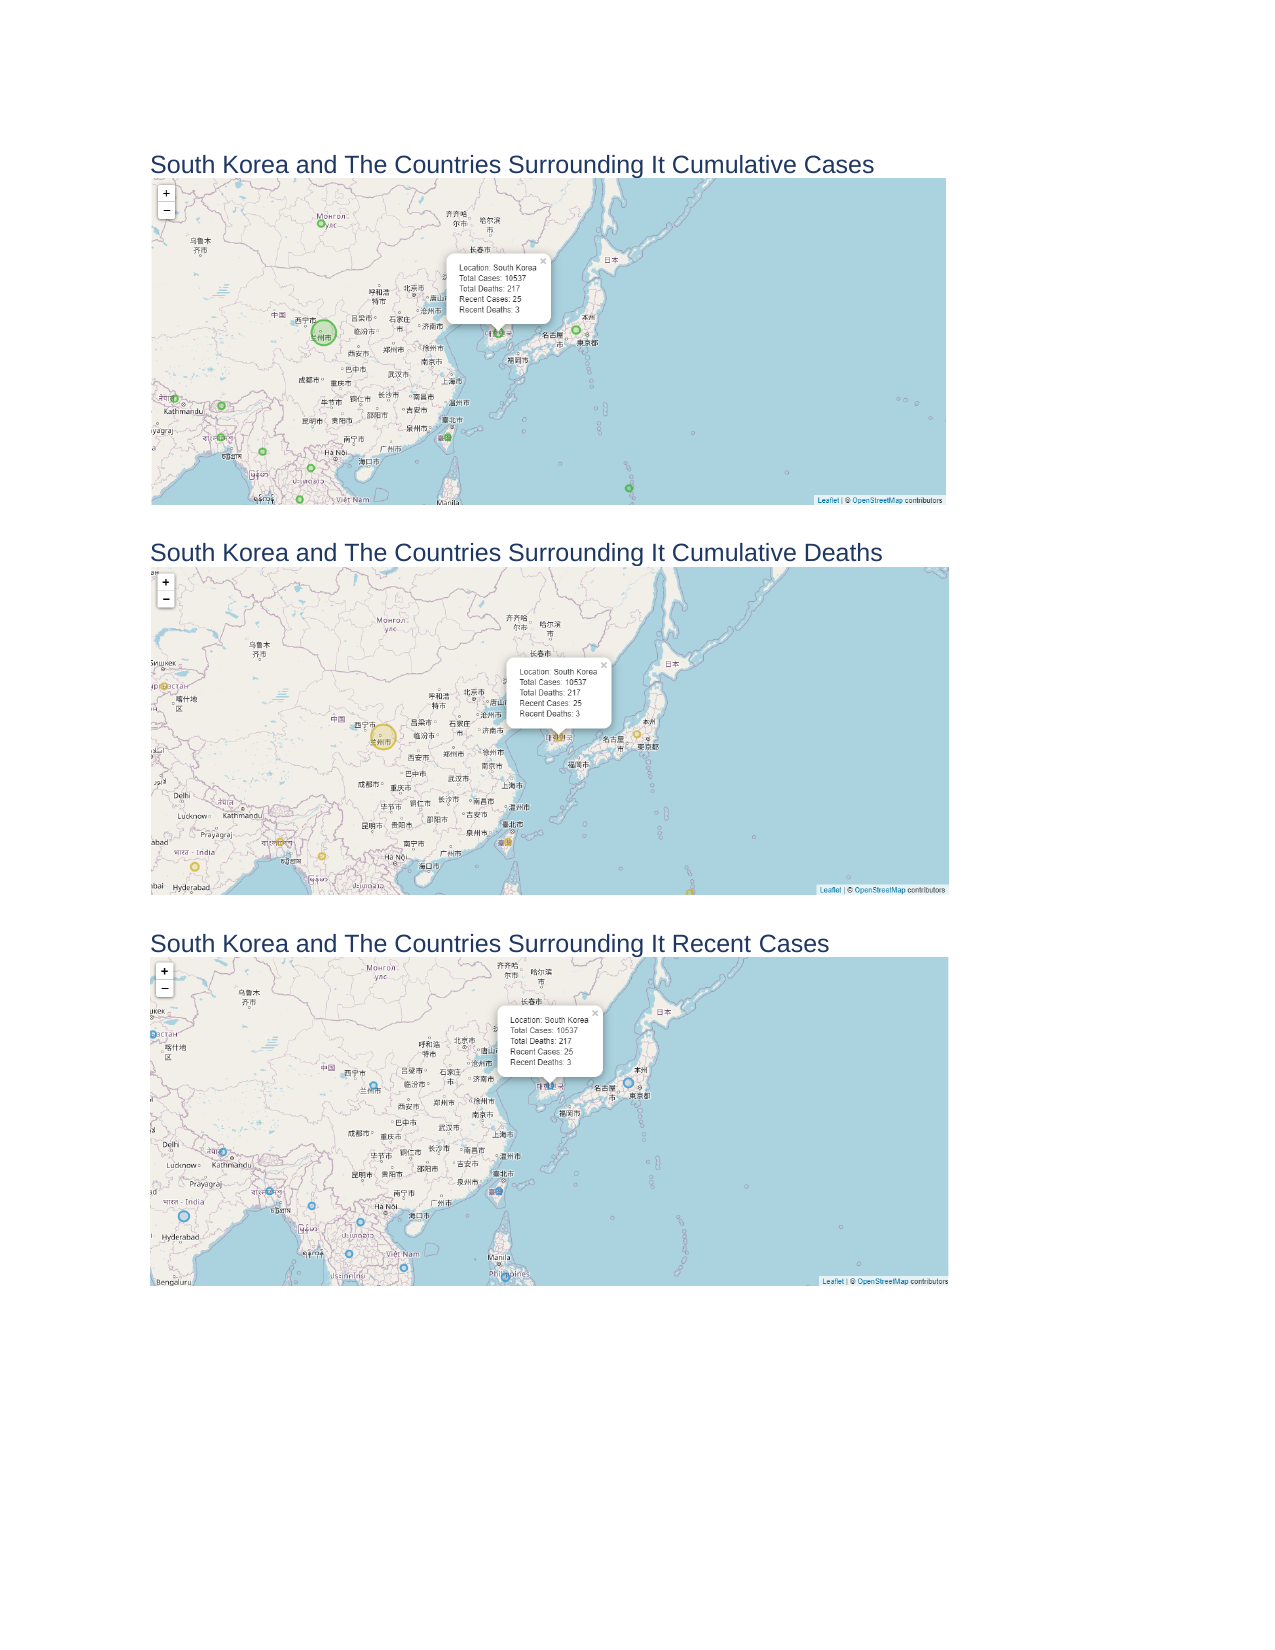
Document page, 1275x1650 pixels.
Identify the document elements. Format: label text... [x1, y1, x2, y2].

picture [150, 957, 949, 1286]
picture [150, 178, 947, 505]
subtitle South Korea and The Countries Surrounding It Cumulative Cases [150, 150, 1125, 179]
subtitle South Korea and The Countries Surrounding It Recent Cases [150, 929, 1125, 958]
subtitle South Korea and The Countries Surrounding It Cumulative Deaths [150, 538, 1125, 567]
picture [150, 566, 951, 896]
